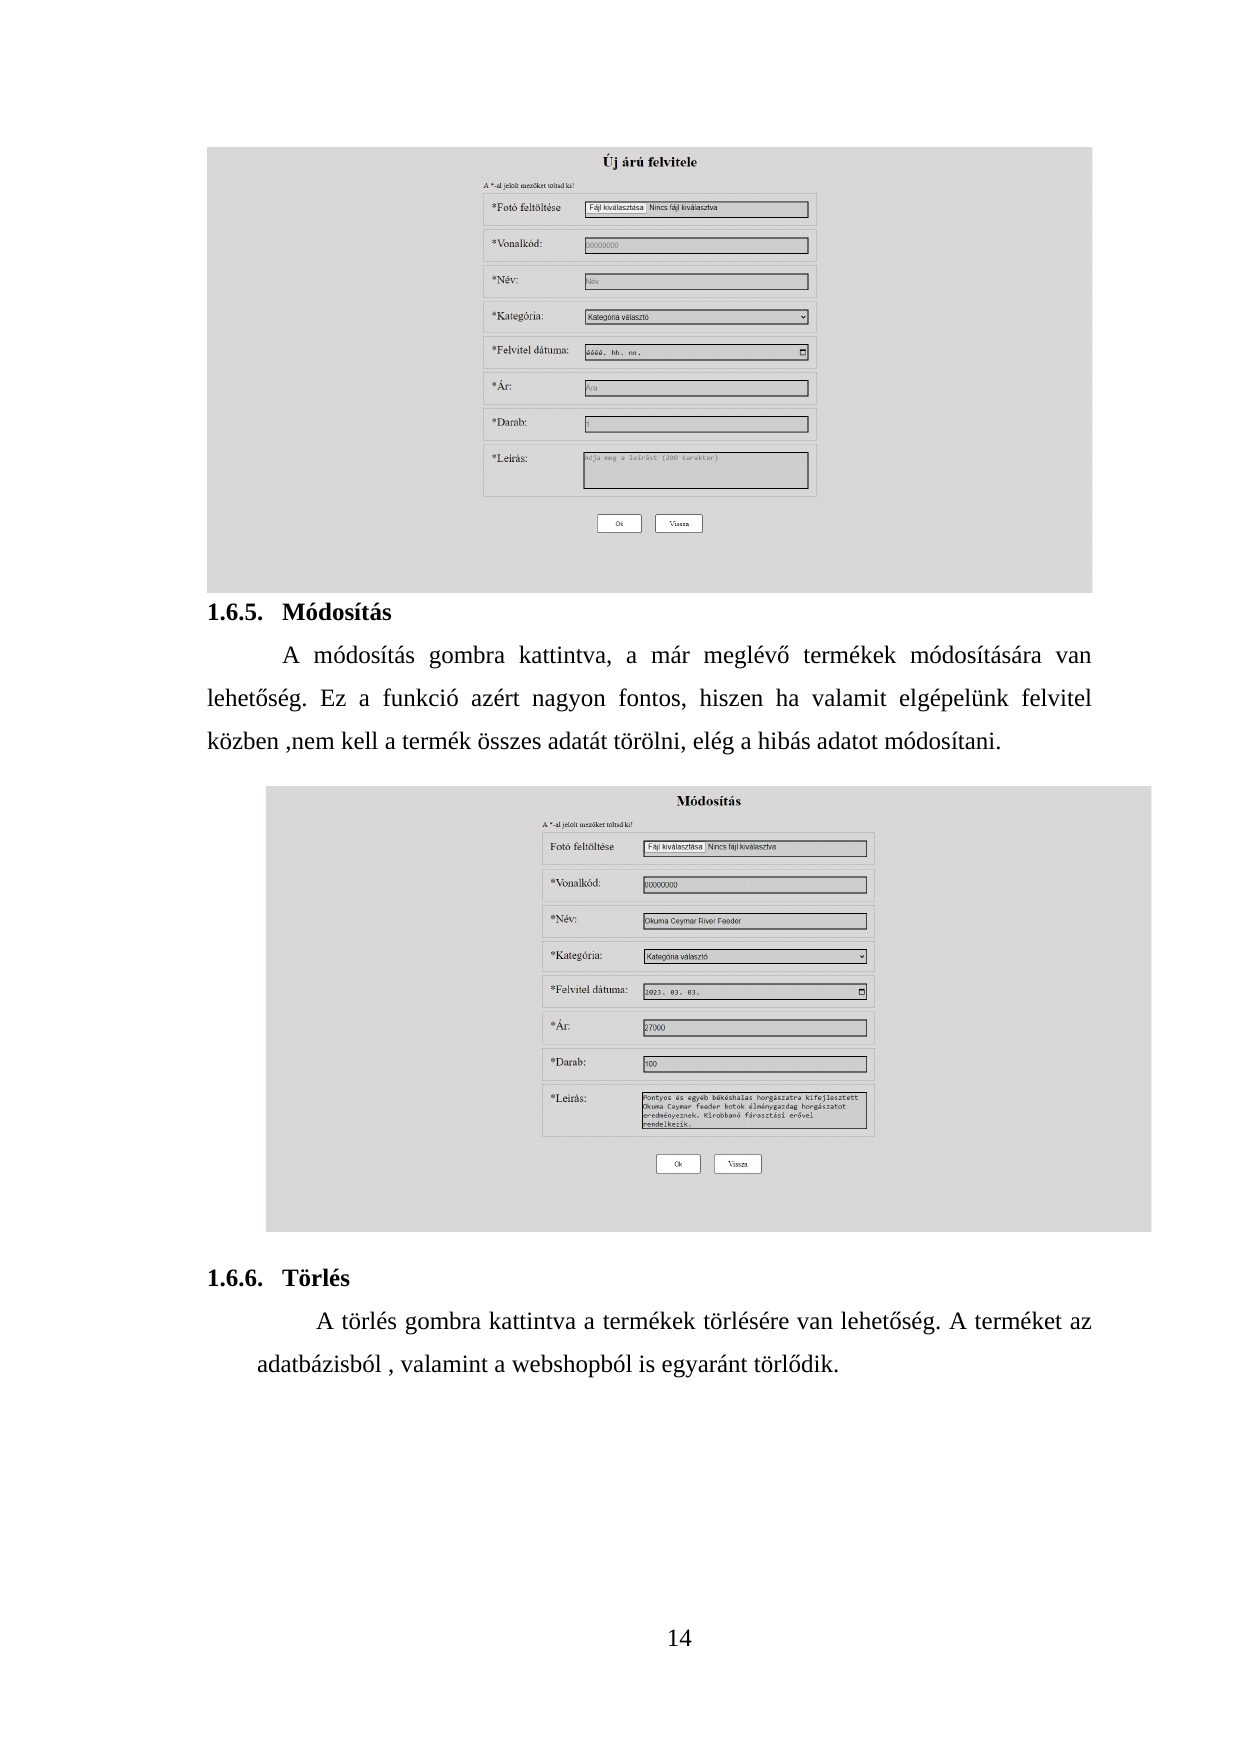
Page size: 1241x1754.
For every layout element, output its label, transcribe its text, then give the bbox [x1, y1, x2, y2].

text A törlés gombra kattintva a termékek törlésére van lehetőség. A terméket az adatbázisból , valamint a webshopból is egyaránt törlődik. [257, 1306, 1092, 1378]
picture [265, 786, 1152, 1232]
subtitle Törlés [207, 1263, 1092, 1291]
subtitle Módosítás [207, 597, 1092, 626]
text A módosítás gombra kattintva, a már meglévő termékek módosítására van lehetőség. Ez a funkció azért nagyon fontos, hiszen ha valamit elgépelünk felvitel közben ,nem kell a termék összes adatát törölni, elég a hibás adatot módosítani. [207, 640, 1092, 755]
picture [206, 147, 1093, 593]
